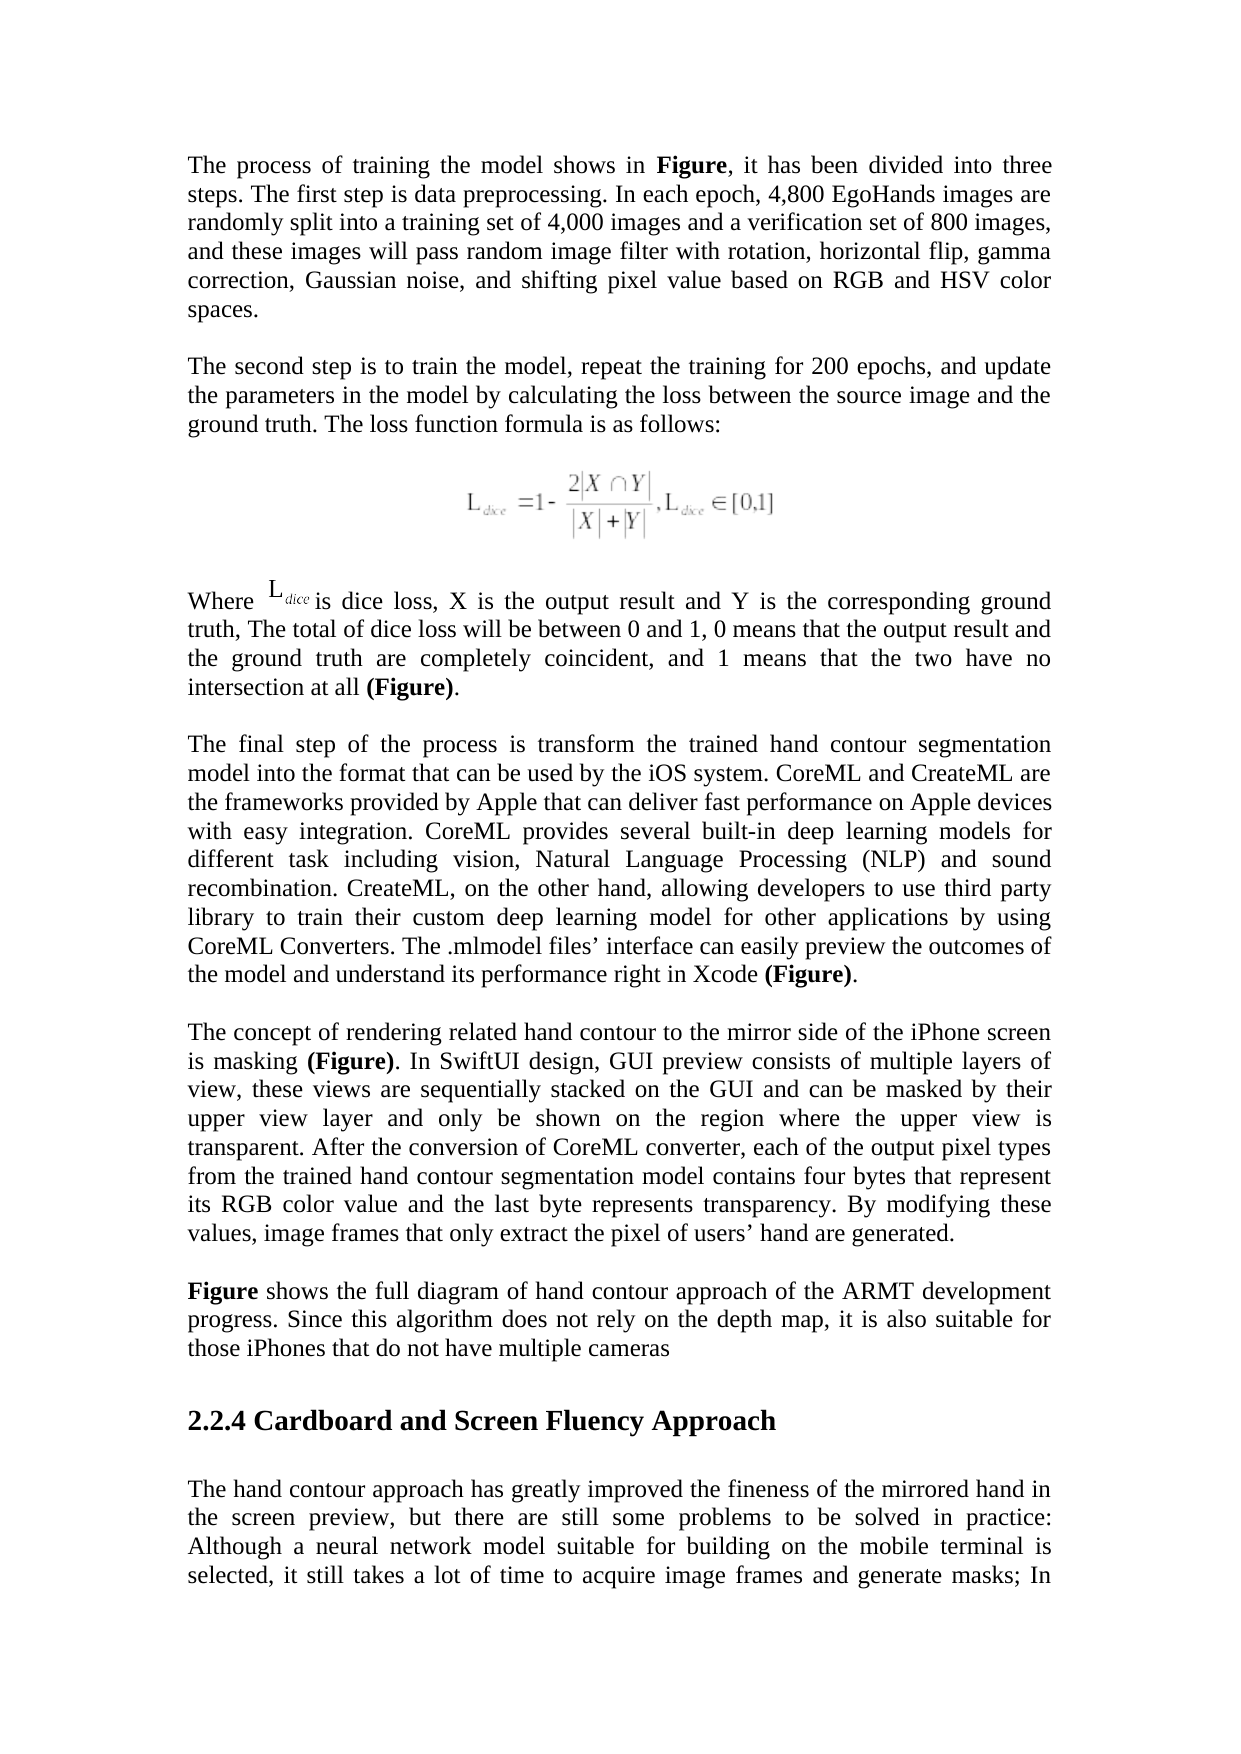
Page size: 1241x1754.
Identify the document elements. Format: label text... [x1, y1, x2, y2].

subtitle 2.2.4 Cardboard and Screen Fluency Approach [187, 1403, 1053, 1437]
text Figure shows the full diagram of hand contour approach of the ARMT development progress. Since this algorithm does not rely on the depth map, it is also suitable for those iPhones that do not have multiple cameras [187, 1276, 1053, 1362]
text The concept of rendering related hand contour to the mirror side of the iPhone screen is masking (Figure). In SwiftUI design, GUI preview consists of multiple layers of view, these views are sequentially stacked on the GUI and can be masked by their upper view layer and only be shown on the region where the upper view is transparent. After the conversion of CoreML converter, each of the output pixel types from the trained hand contour segmentation model contains four bytes that represent its RGB color value and the last byte represents transparency. By modifying these values, image frames that only extract the pixel of users’ hand are generated. [187, 1017, 1053, 1247]
text The process of training the model shows in Figure, it has been divided into three steps. The first step is data preprocessing. In each epoch, 4,800 EgoHands images are randomly split into a training set of 4,000 images and a verification set of 800 images, and these images will pass random image filter with rotation, horizontal flip, gamma correction, Gaussian noise, and shifting pixel value based on RGB and HSV color spaces. [187, 150, 1053, 322]
text The final step of the process is transform the trained hand contour segmentation model into the format that can be used by the iOS system. CoreML and CreateML are the frameworks provided by Apple that can deliver fast performance on Apple devices with easy integration. CoreML provides several built-in deep learning models for different task including vision, Natural Language Processing (NLP) and sound recombination. CreateML, on the other hand, allowing developers to use third party library to train their custom deep learning model for other applications by using CoreML Converters. The .mlmodel files’ interface can easily preview the outcomes of the model and understand its performance right in Xcode (Figure). [187, 729, 1053, 988]
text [187, 1474, 1053, 1589]
text Where is dice loss, X is the output result and Y is the corresponding ground truth, The total of dice loss will be between 0 and 1, 0 means that the output result and the ground truth are completely coincident, and 1 means that the two have no intersection at all (Figure). [187, 572, 1053, 701]
text The second step is to train the model, repeat the training for 200 epochs, and update the parameters in the model by calculating the loss between the source image and the ground truth. The loss function formula is as follows: [187, 351, 1053, 437]
